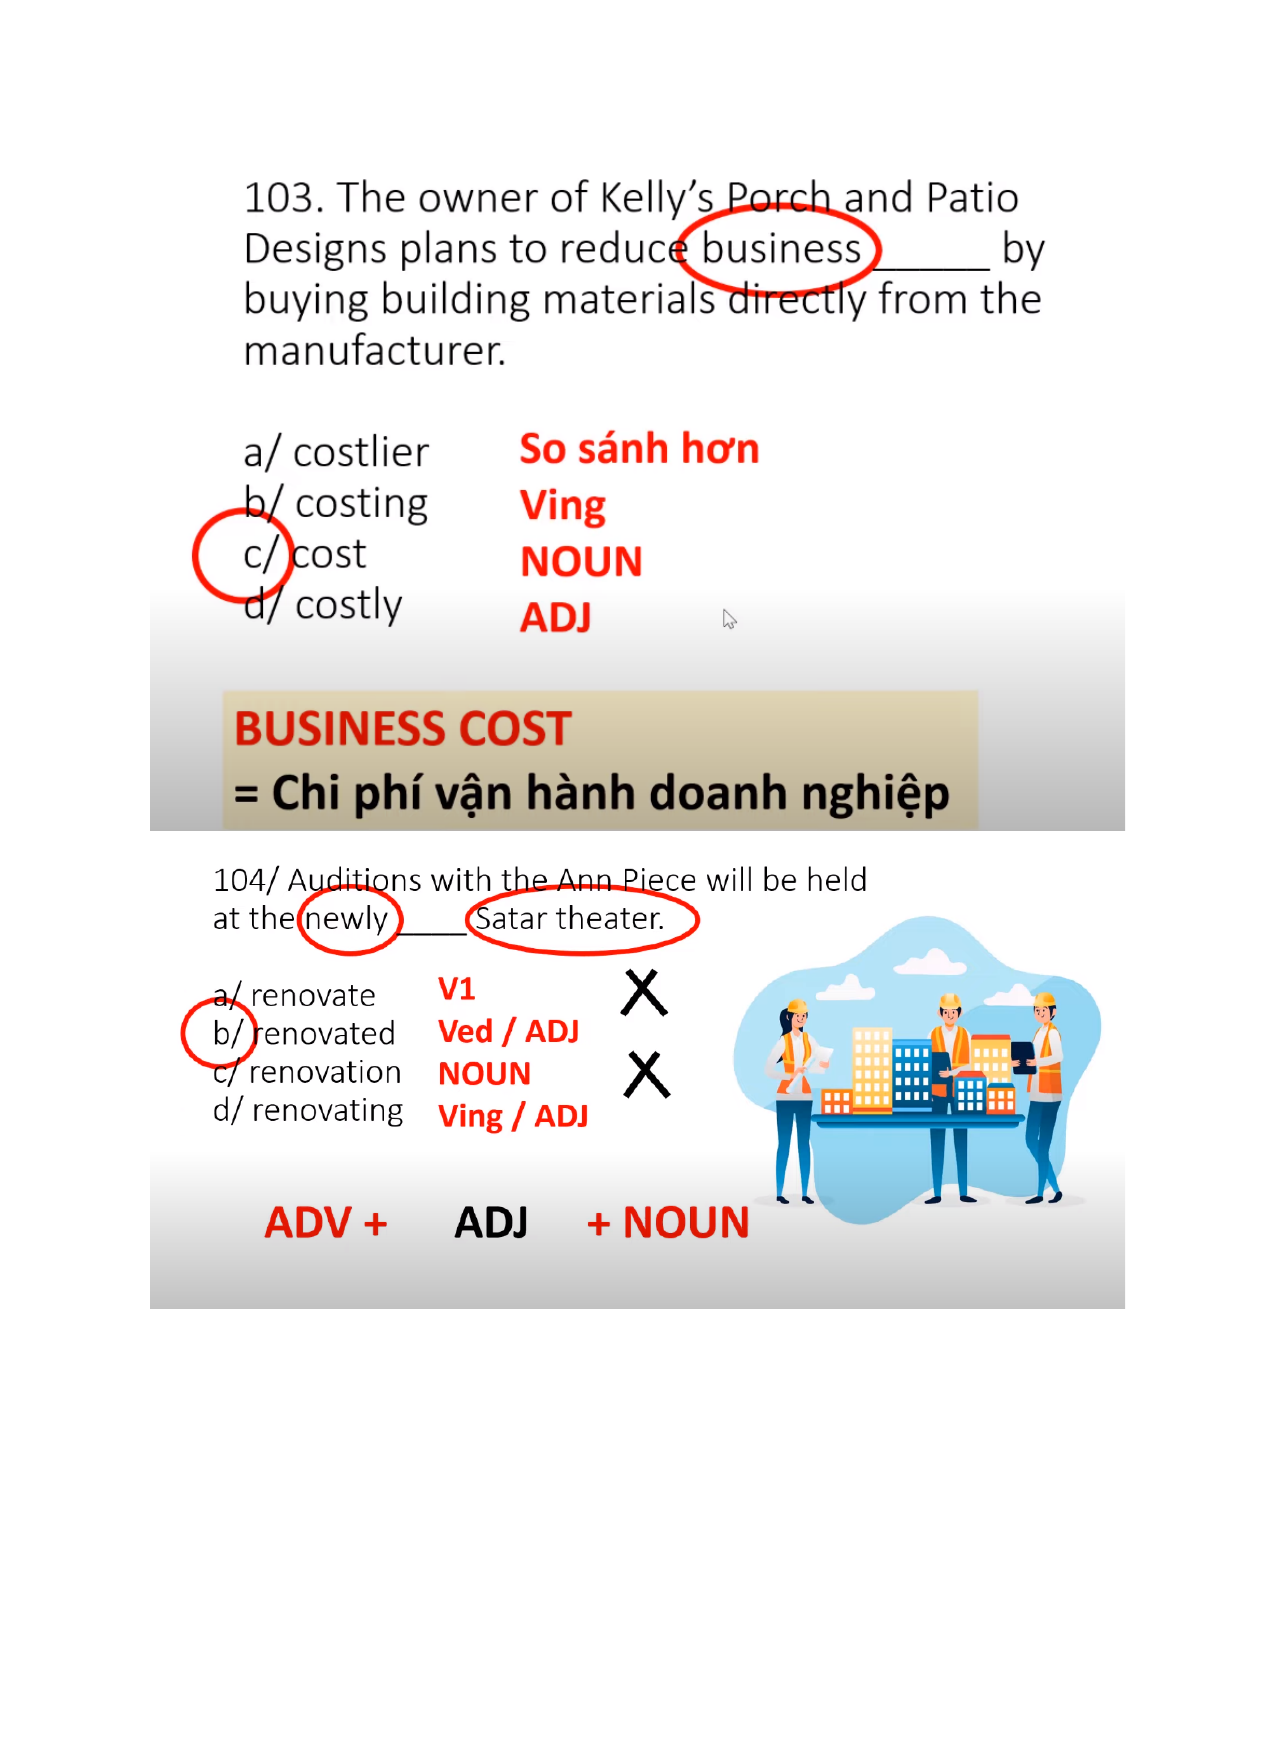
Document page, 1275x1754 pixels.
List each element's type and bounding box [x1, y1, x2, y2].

picture [150, 150, 1125, 831]
picture [150, 832, 1125, 1309]
